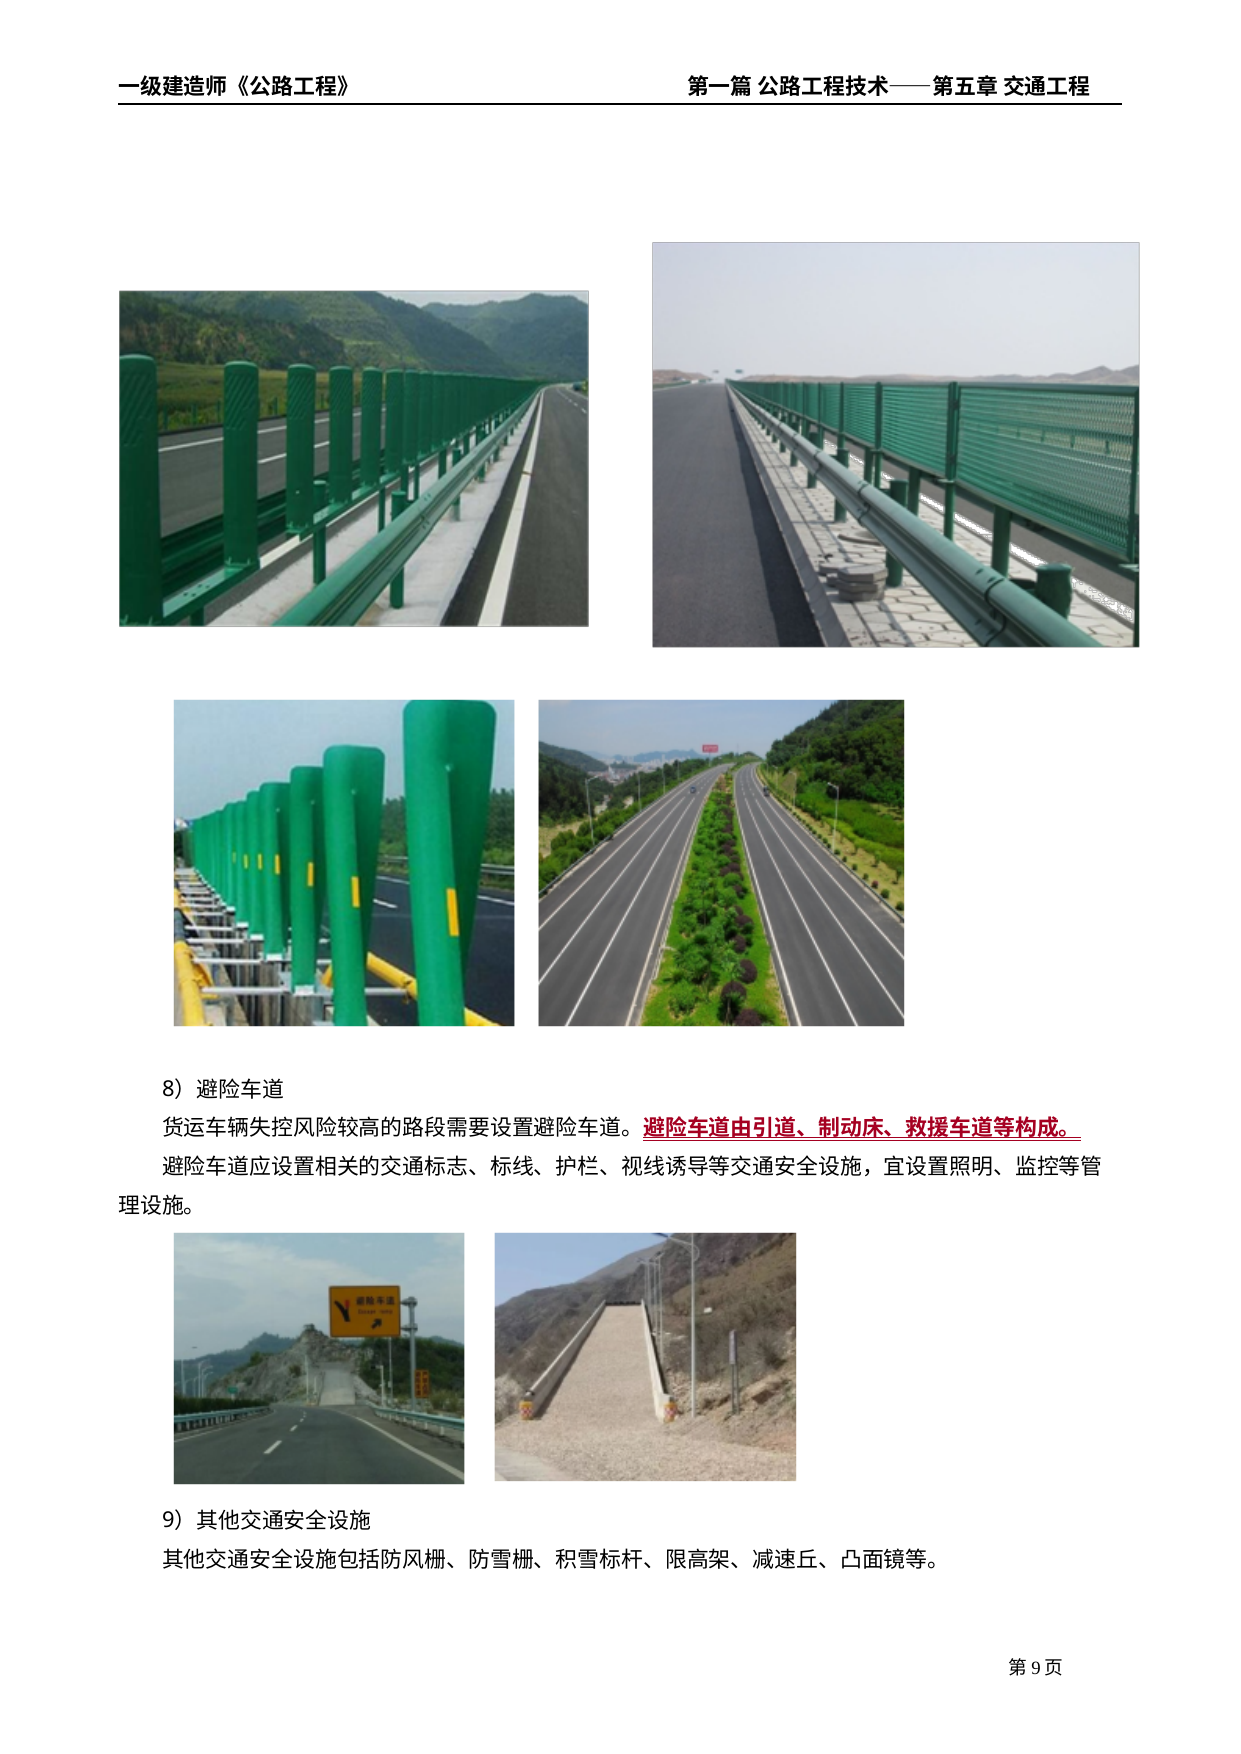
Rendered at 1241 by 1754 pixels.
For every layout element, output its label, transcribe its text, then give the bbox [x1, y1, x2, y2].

text 其他交通安全设施包括防风栅、防雪栅、积雪标杆、限高架、减速丘、凸面镜等。 [118, 1540, 1122, 1574]
text 货运车辆失控风险较高的路段需要设置避险车道。避险车道由引道、制动床、救援车道等构成。 [118, 1109, 1122, 1143]
text 8）避险车道 [118, 1071, 1122, 1104]
text 9）其他交通安全设施 [118, 1502, 1122, 1536]
picture [166, 1225, 803, 1491]
picture [166, 692, 911, 1033]
text 避险车道应设置相关的交通标志、标线、护栏、视线诱导等交通安全设施，宜设置照明、监控等管理设施。 [118, 1148, 1122, 1221]
picture [118, 241, 1141, 649]
